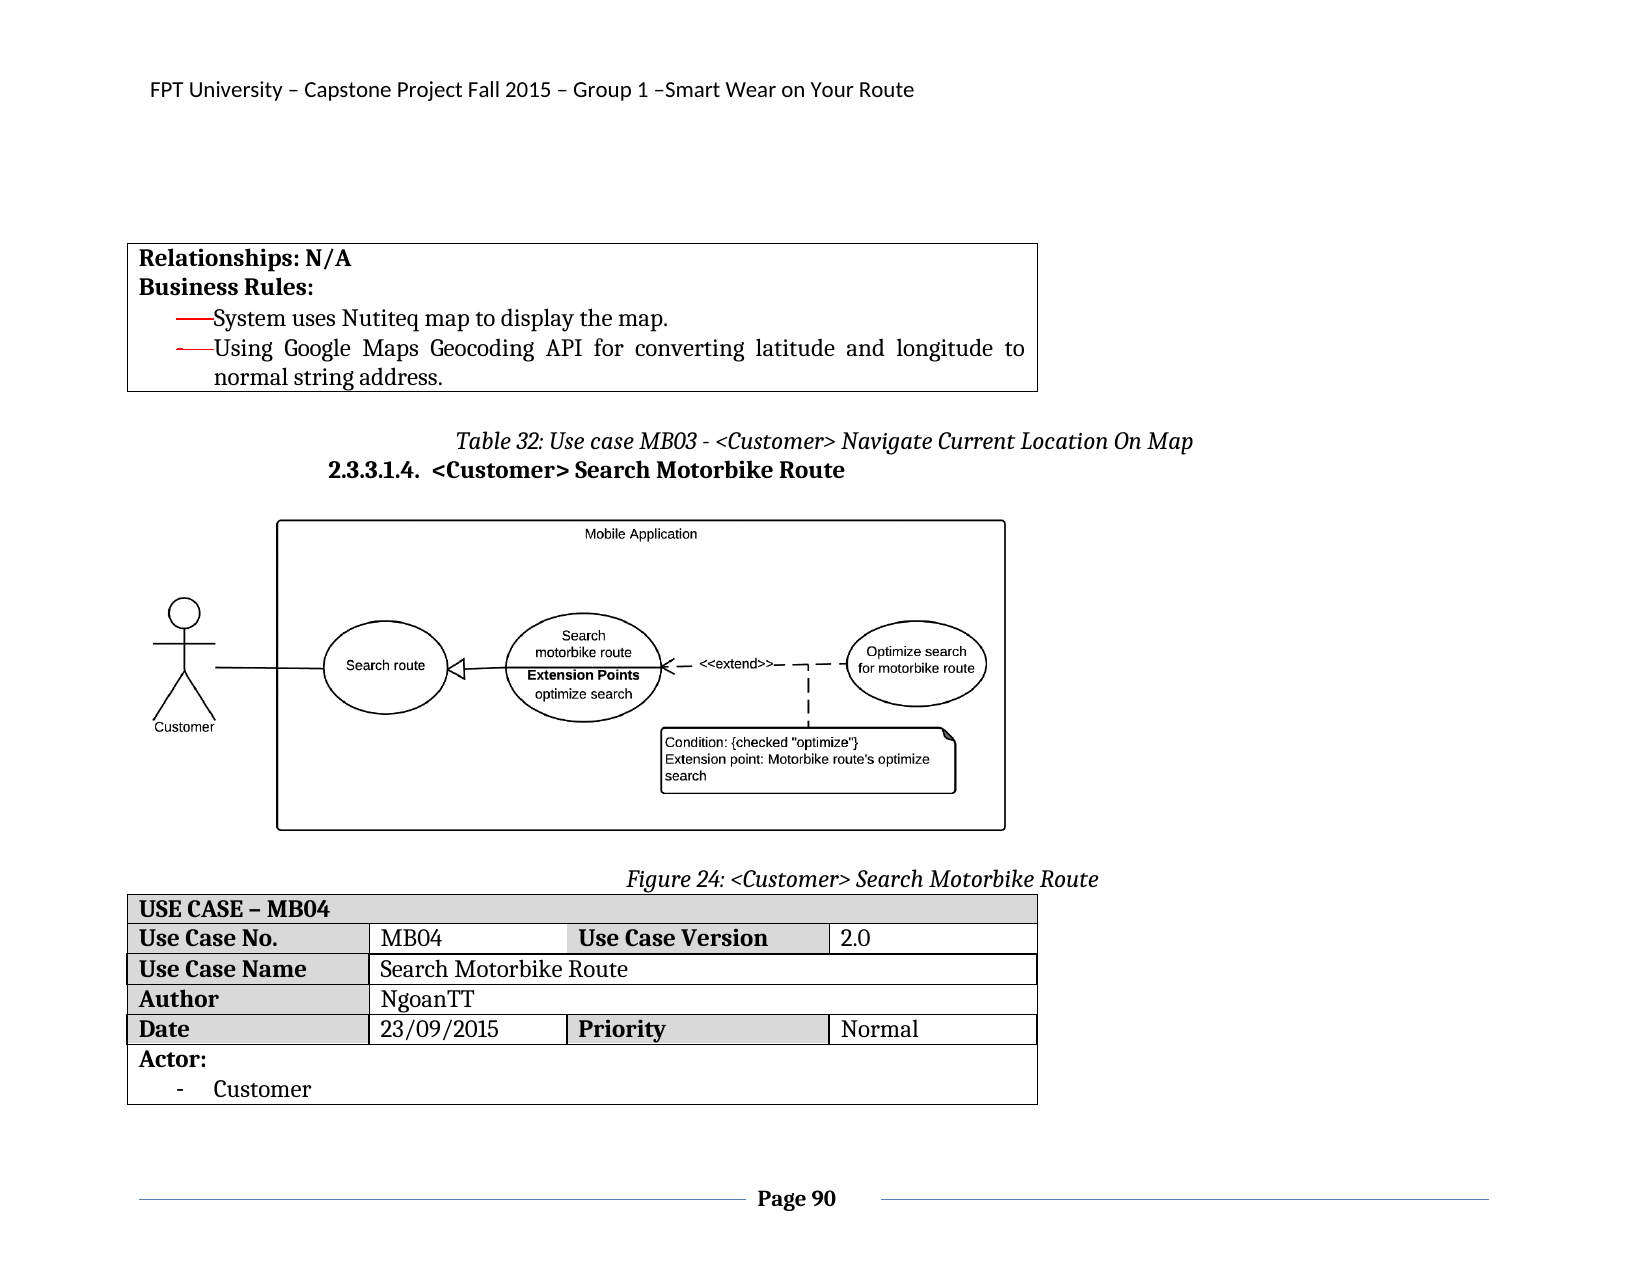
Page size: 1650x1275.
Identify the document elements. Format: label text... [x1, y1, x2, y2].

table_cell Search Motorbike Route [370, 955, 1036, 984]
table_cell Use Case No. [128, 924, 369, 953]
table_cell 2.0 [830, 924, 1037, 953]
table_cell Use Case Version [567, 924, 829, 953]
picture [150, 489, 1036, 861]
table_cell NgoanTT [370, 985, 1037, 1014]
table_cell Normal [830, 1015, 1036, 1043]
table_header USE CASE – MB04 [128, 895, 1037, 923]
text Table 32: Use case MB03 - <Customer> Navigate Current Location On Map [150, 427, 1500, 456]
table_cell Use Case Name [128, 954, 368, 984]
text Figure 24: <Customer> Search Motorbike Route [150, 865, 1500, 893]
table_cell 23/09/2015 [370, 1015, 566, 1043]
table_cell MB04 [370, 924, 567, 953]
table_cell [128, 244, 1037, 391]
table_cell Priority [568, 1015, 828, 1043]
table_cell Date [128, 1015, 368, 1043]
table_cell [128, 1045, 1037, 1104]
subtitle <Customer> Search Motorbike Route [328, 456, 1500, 485]
table_cell Author [128, 985, 369, 1014]
